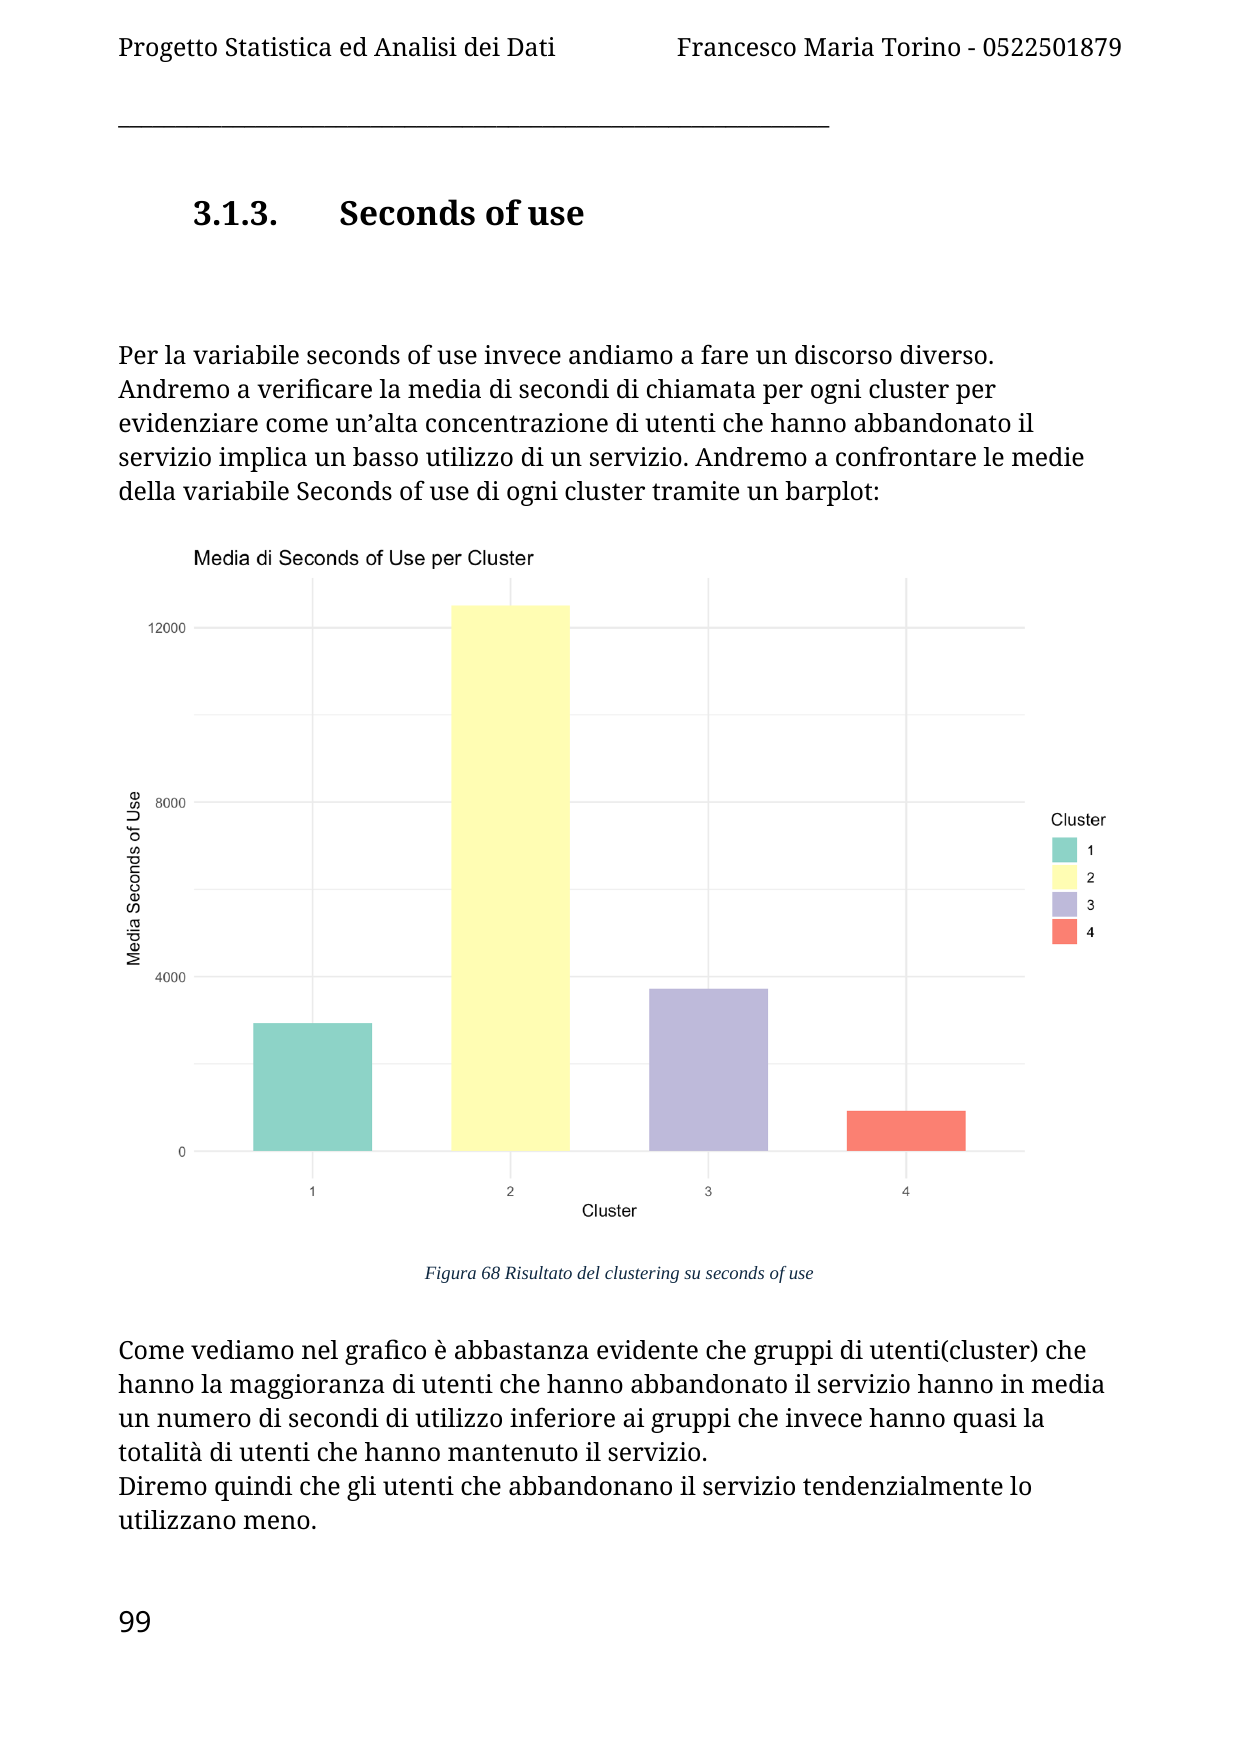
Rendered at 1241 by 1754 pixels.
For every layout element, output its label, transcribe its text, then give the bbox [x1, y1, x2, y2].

text Andremo a verificare la media di secondi di chiamata per ogni cluster per evidenziare come un’alta concentrazione di utenti che hanno abbandonato il servizio implica un basso utilizzo di un servizio. Andremo a confrontare le medie della variabile Seconds of use di ogni cluster tramite un barplot: [118, 372, 1122, 508]
text Come vediamo nel grafico è abbastanza evidente che gruppi di utenti(cluster) che hanno la maggioranza di utenti che hanno abbandonato il servizio hanno in media un numero di secondi di utilizzo inferiore ai gruppi che invece hanno quasi la totalità di utenti che hanno mantenuto il servizio. [118, 1333, 1122, 1469]
text Figura 68 Risultato del clustering su seconds of use [118, 1262, 1122, 1283]
subtitle Seconds of use [193, 189, 1122, 235]
text Diremo quindi che gli utenti che abbandonano il servizio tendenzialmente lo utilizzano meno. [118, 1469, 1122, 1537]
picture [118, 542, 1123, 1228]
text Per la variabile seconds of use invece andiamo a fare un discorso diverso. [118, 338, 1122, 372]
